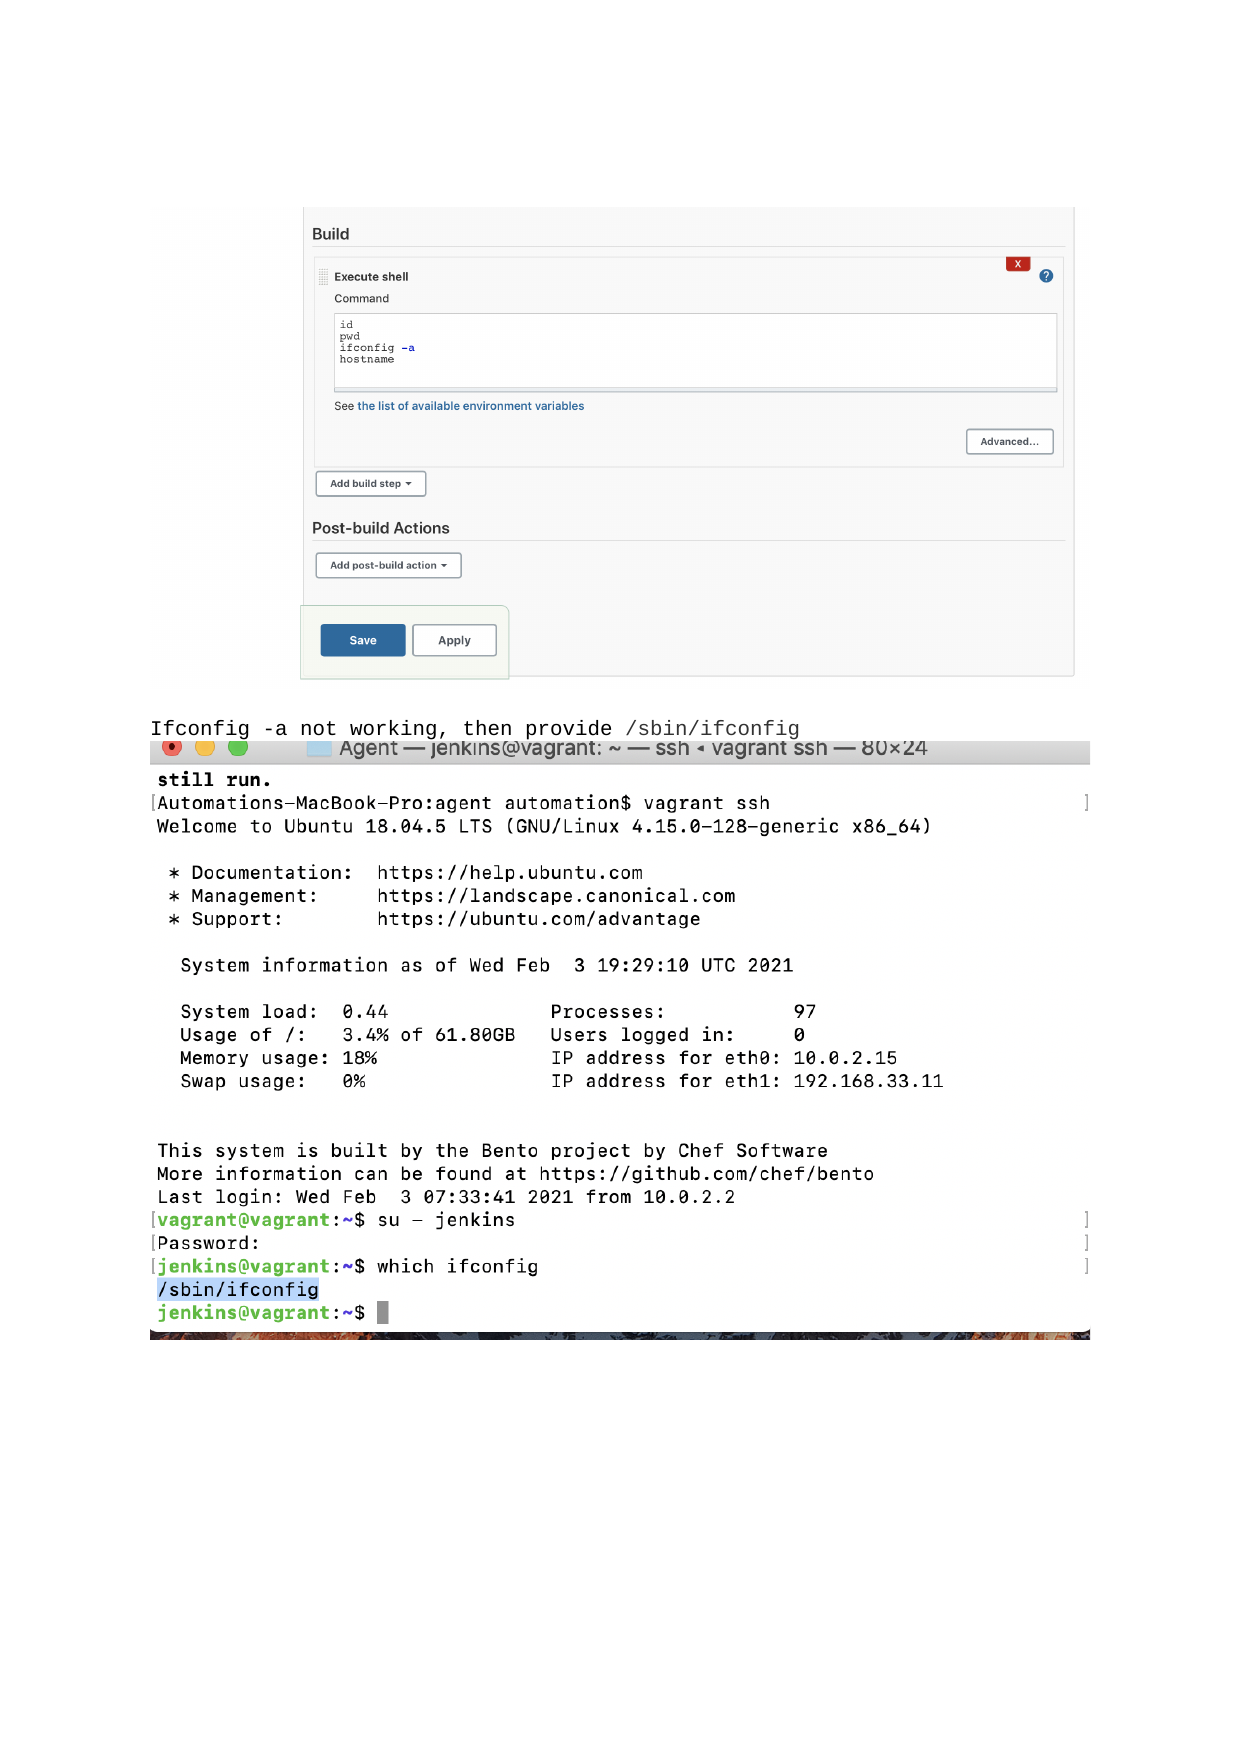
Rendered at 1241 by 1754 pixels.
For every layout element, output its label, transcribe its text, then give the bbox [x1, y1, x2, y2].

picture [150, 741, 1091, 1340]
text Ifconfig -a not working, then provide /sbin/ifconfig [150, 718, 1090, 741]
picture [150, 207, 1091, 689]
